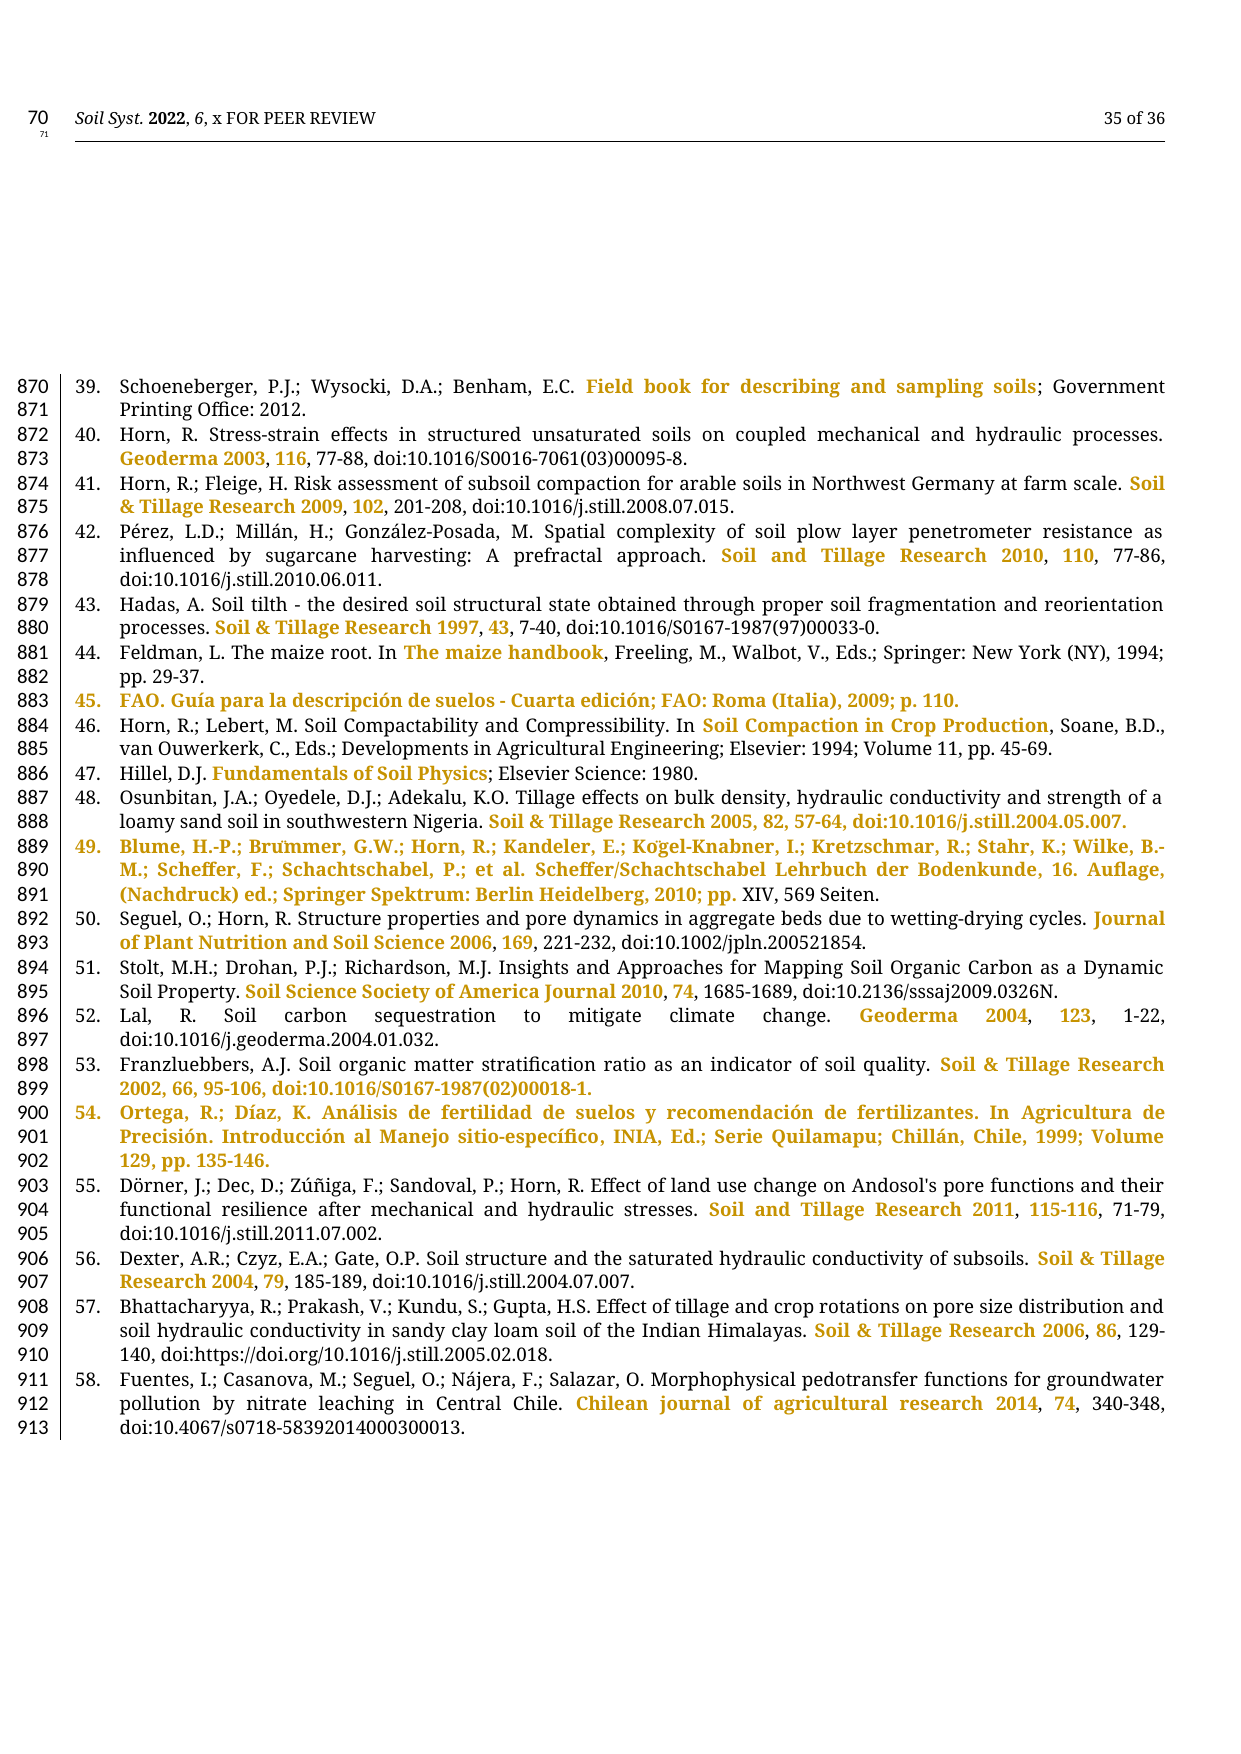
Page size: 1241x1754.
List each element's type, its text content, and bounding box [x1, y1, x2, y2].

text 53. Franzluebbers, A.J. Soil organic matter stratification ratio as an indicator of soil quality. Soil & Tillage Research 2002, 66, 95-106, doi:10.1016/S0167-1987(02)00018-1. [75, 1052, 1165, 1100]
text 54. Ortega, R.; Díaz, K. Análisis de fertilidad de suelos y recomendación de fertilizantes. In Agricultura de Precisión. Introducción al Manejo sitio-específico, INIA, Ed.; Serie Quilamapu; Chillán, Chile, 1999; Volume 129, pp. 135-146. [75, 1100, 1165, 1173]
text 39. Schoeneberger, P.J.; Wysocki, D.A.; Benham, E.C. Field book for describing and sampling soils; Government Printing Office: 2012. [75, 374, 1165, 422]
text 48. Osunbitan, J.A.; Oyedele, D.J.; Adekalu, K.O. Tillage effects on bulk density, hydraulic conductivity and strength of a loamy sand soil in southwestern Nigeria. Soil & Tillage Research 2005, 82, 57-64, doi:10.1016/j.still.2004.05.007. [75, 785, 1165, 834]
text 50. Seguel, O.; Horn, R. Structure properties and pore dynamics in aggregate beds due to wetting-drying cycles. Journal of Plant Nutrition and Soil Science 2006, 169, 221-232, doi:10.1002/jpln.200521854. [75, 907, 1165, 955]
text 49. Blume, H.-P.; Brümmer, G.W.; Horn, R.; Kandeler, E.; Kögel-Knabner, I.; Kretzschmar, R.; Stahr, K.; Wilke, B.-M.; Scheffer, F.; Schachtschabel, P.; et al. Scheffer/Schachtschabel Lehrbuch der Bodenkunde, 16. Auflage, (Nachdruck) ed.; Springer Spektrum: Berlin Heidelberg, 2010; pp. XIV, 569 Seiten. [75, 834, 1165, 907]
text 40. Horn, R. Stress-strain effects in structured unsaturated soils on coupled mechanical and hydraulic processes. Geoderma 2003, 116, 77-88, doi:10.1016/S0016-7061(03)00095-8. [75, 422, 1165, 471]
text 45. FAO. Guía para la descripción de suelos - Cuarta edición; FAO: Roma (Italia), 2009; p. 110. [75, 689, 1165, 713]
text 58. Fuentes, I.; Casanova, M.; Seguel, O.; Nájera, F.; Salazar, O. Morphophysical pedotransfer functions for groundwater pollution by nitrate leaching in Central Chile. Chilean journal of agricultural research 2014, 74, 340-348, doi:10.4067/s0718-58392014000300013. [75, 1367, 1165, 1439]
text 44. Feldman, L. The maize root. In The maize handbook, Freeling, M., Walbot, V., Eds.; Springer: New York (NY), 1994; pp. 29-37. [75, 640, 1165, 689]
text 47. Hillel, D.J. Fundamentals of Soil Physics; Elsevier Science: 1980. [75, 761, 1165, 785]
text 42. Pérez, L.D.; Millán, H.; González-Posada, M. Spatial complexity of soil plow layer penetrometer resistance as influenced by sugarcane harvesting: A prefractal approach. Soil and Tillage Research 2010, 110, 77-86, doi:10.1016/j.still.2010.06.011. [75, 519, 1165, 592]
text 46. Horn, R.; Lebert, M. Soil Compactability and Compressibility. In Soil Compaction in Crop Production, Soane, B.D., van Ouwerkerk, C., Eds.; Developments in Agricultural Engineering; Elsevier: 1994; Volume 11, pp. 45-69. [75, 713, 1165, 761]
text 55. Dörner, J.; Dec, D.; Zúñiga, F.; Sandoval, P.; Horn, R. Effect of land use change on Andosol's pore functions and their functional resilience after mechanical and hydraulic stresses. Soil and Tillage Research 2011, 115-116, 71-79, doi:10.1016/j.still.2011.07.002. [75, 1173, 1165, 1246]
text 52. Lal, R. Soil carbon sequestration to mitigate climate change. Geoderma 2004, 123, 1-22, doi:10.1016/j.geoderma.2004.01.032. [75, 1003, 1165, 1052]
text 43. Hadas, A. Soil tilth - the desired soil structural state obtained through proper soil fragmentation and reorientation processes. Soil & Tillage Research 1997, 43, 7-40, doi:10.1016/S0167-1987(97)00033-0. [75, 592, 1165, 640]
text 41. Horn, R.; Fleige, H. Risk assessment of subsoil compaction for arable soils in Northwest Germany at farm scale. Soil & Tillage Research 2009, 102, 201-208, doi:10.1016/j.still.2008.07.015. [75, 471, 1165, 519]
text 57. Bhattacharyya, R.; Prakash, V.; Kundu, S.; Gupta, H.S. Effect of tillage and crop rotations on pore size distribution and soil hydraulic conductivity in sandy clay loam soil of the Indian Himalayas. Soil & Tillage Research 2006, 86, 129-140, doi:https://doi.org/10.1016/j.still.2005.02.018. [75, 1294, 1165, 1367]
text 56. Dexter, A.R.; Czyz, E.A.; Gate, O.P. Soil structure and the saturated hydraulic conductivity of subsoils. Soil & Tillage Research 2004, 79, 185-189, doi:10.1016/j.still.2004.07.007. [75, 1246, 1165, 1294]
text 51. Stolt, M.H.; Drohan, P.J.; Richardson, M.J. Insights and Approaches for Mapping Soil Organic Carbon as a Dynamic Soil Property. Soil Science Society of America Journal 2010, 74, 1685-1689, doi:10.2136/sssaj2009.0326N. [75, 955, 1165, 1003]
